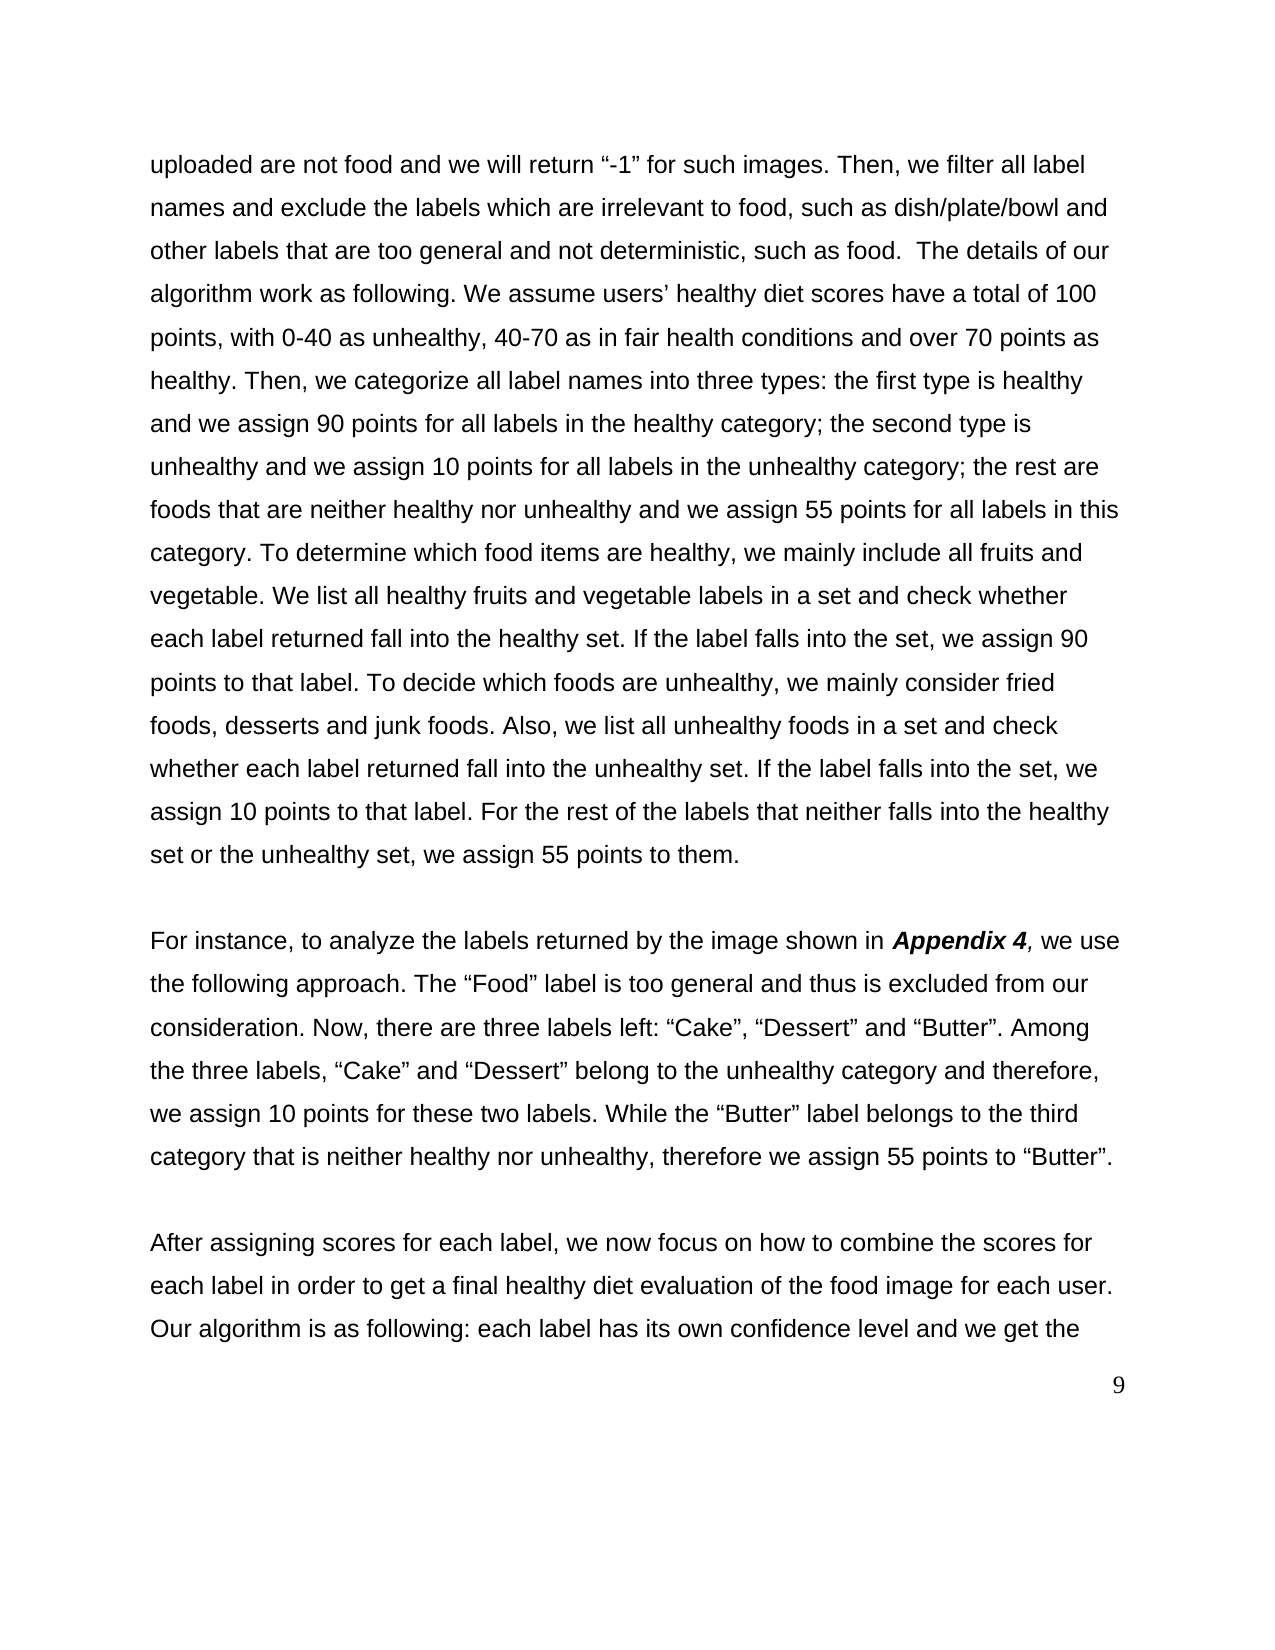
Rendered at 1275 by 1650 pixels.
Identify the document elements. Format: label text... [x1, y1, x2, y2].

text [150, 150, 1125, 869]
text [150, 1228, 1125, 1343]
text For instance, to analyze the labels returned by the image shown in Appendix 4, we use the following approach. The “Food” label is too general and thus is excluded from our consideration. Now, there are three labels left: “Cake”, “Dessert” and “Butter”. Among the three labels, “Cake” and “Dessert” belong to the unhealthy category and therefore, we assign 10 points for these two labels. While the “Butter” label belongs to the third category that is neither healthy nor unhealthy, therefore we assign 55 points to “Butter”. [150, 926, 1125, 1171]
